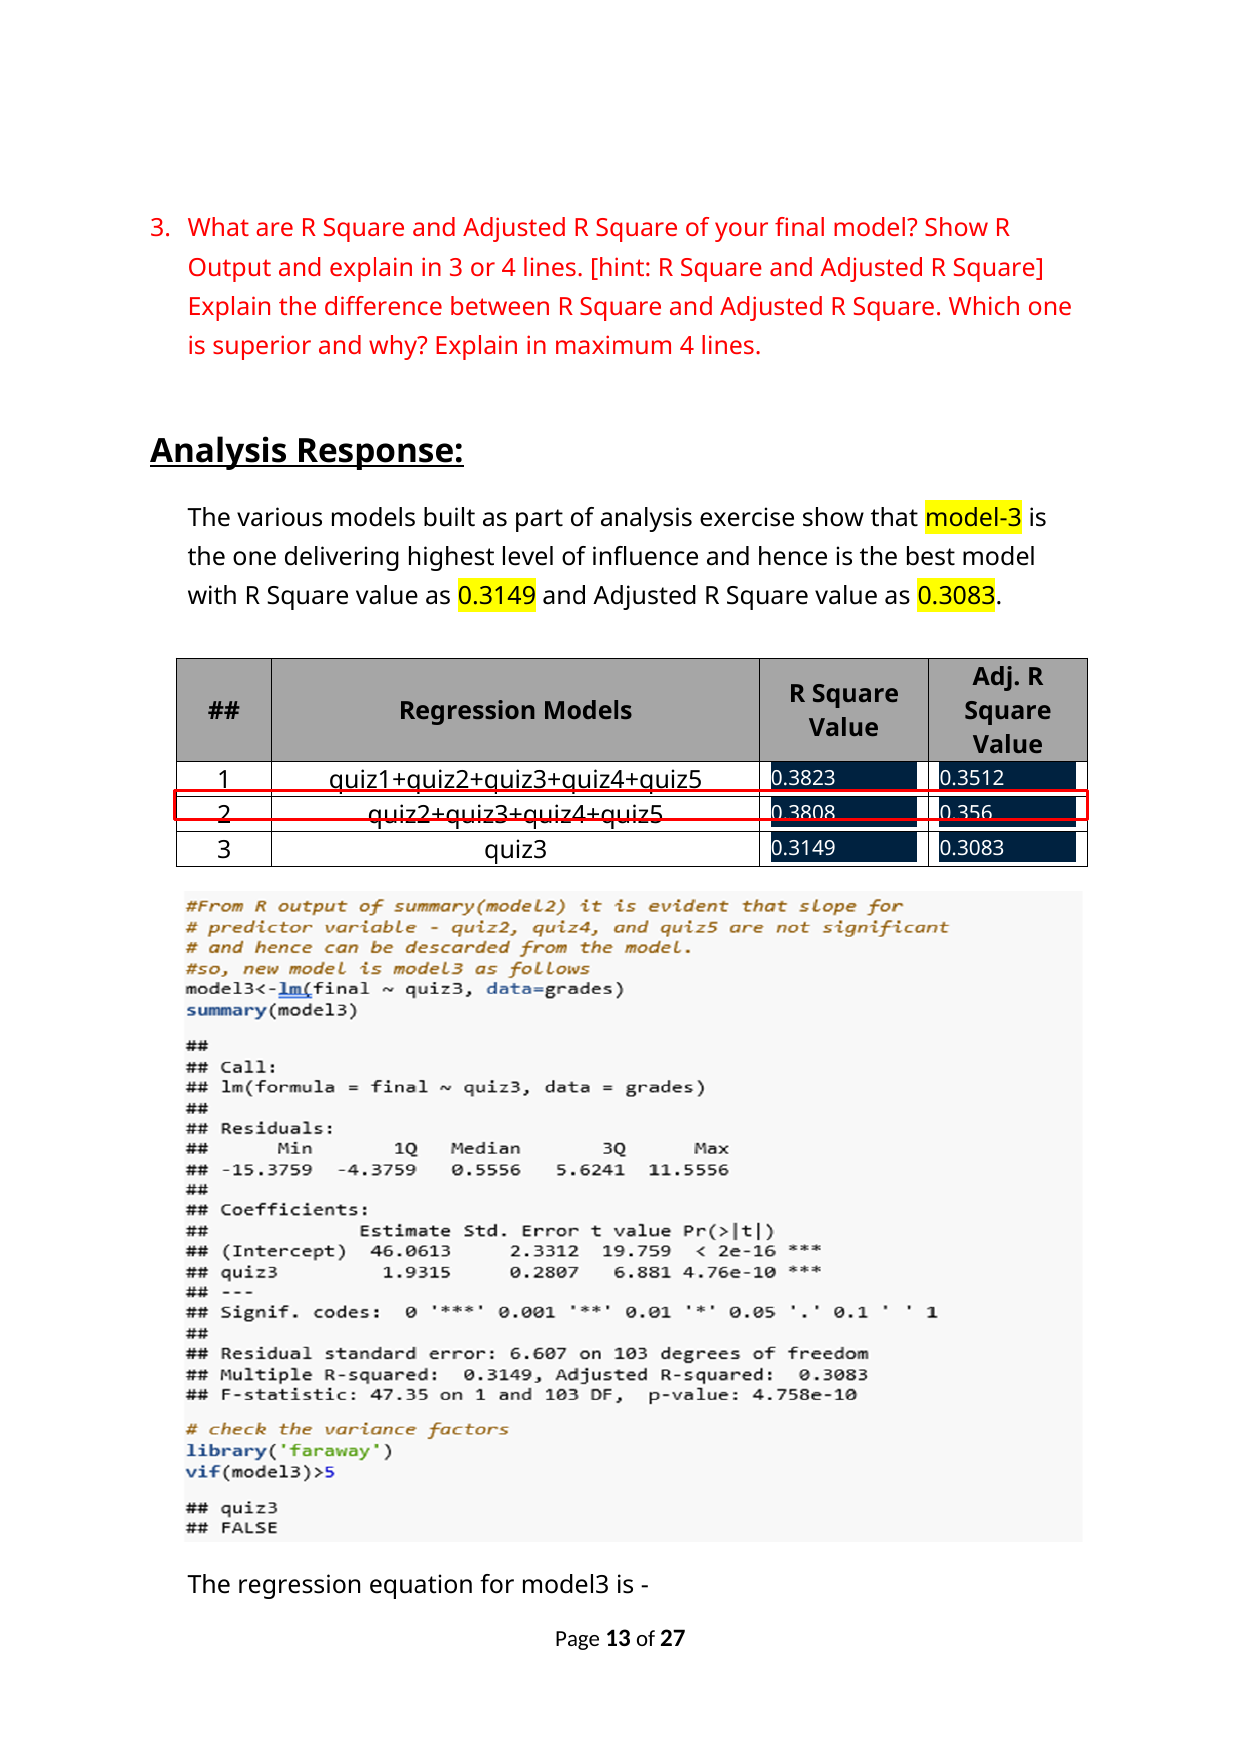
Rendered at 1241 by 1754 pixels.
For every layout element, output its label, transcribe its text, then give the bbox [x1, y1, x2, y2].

table_header Adj. R Square Value [929, 659, 1087, 761]
table_header ## [177, 659, 271, 761]
table_cell quiz3 [272, 832, 759, 866]
list The regression equation for model3 is - [187, 1567, 1090, 1601]
table_cell 0.3083 [929, 832, 1087, 866]
table_cell quiz1+quiz2+quiz3+quiz4+quiz5 [272, 762, 759, 789]
table_cell 1 [177, 762, 271, 789]
table_cell 2 [177, 797, 271, 818]
list The various models built as part of analysis exercise show that model-3 is the one delivering highest level of influence and hence is the best model with R Square value as 0.3149 and Adjusted R Square value as 0.3083. [187, 500, 1090, 612]
table_header Regression Models [272, 659, 759, 761]
table_cell quiz2+quiz3+quiz4+quiz5 [272, 797, 759, 818]
table_cell 0.3149 [760, 832, 928, 866]
picture [178, 891, 1093, 1542]
text Analysis Response: [150, 427, 1090, 472]
list Explain the difference between R Square and Adjusted R Square. Which one is superior and why? Explain in maximum 4 lines. [187, 288, 1090, 362]
list What are R Square and Adjusted R Square of your final model? Show R Output and explain in 3 or 4 lines. [hint: R Square and Adjusted R Square] [150, 210, 1090, 283]
table_cell 3 [177, 832, 271, 866]
table_header R Square Value [760, 659, 928, 761]
